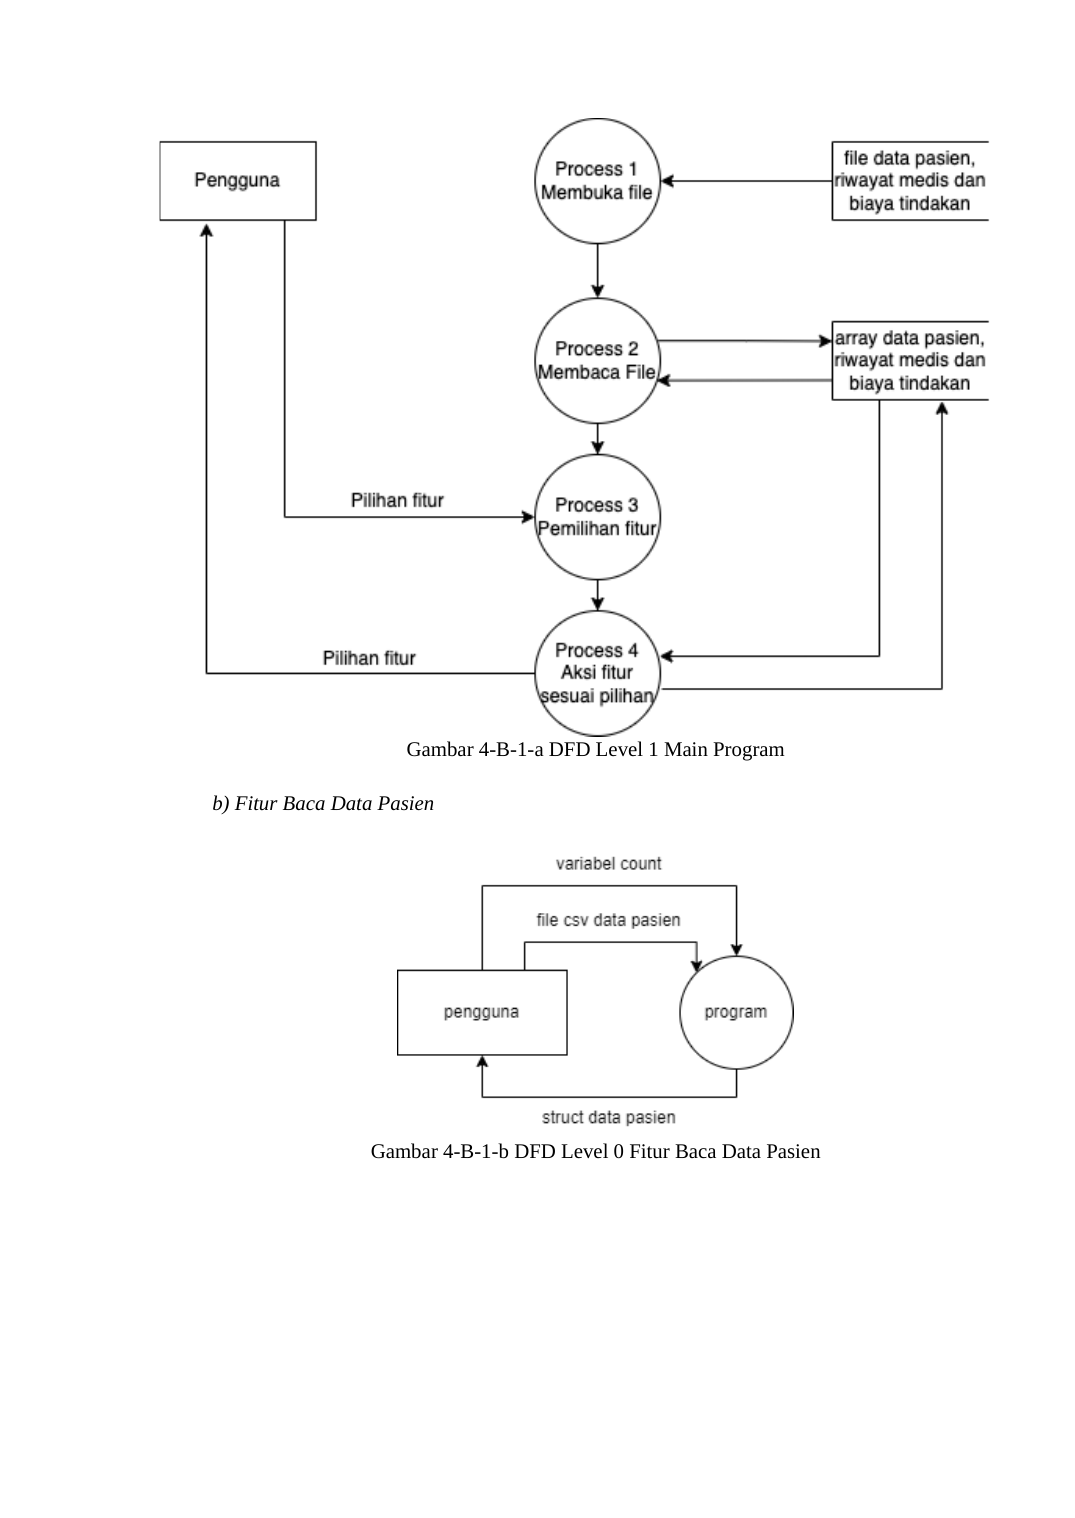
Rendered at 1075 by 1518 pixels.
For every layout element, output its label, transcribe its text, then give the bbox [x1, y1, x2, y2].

picture [397, 843, 794, 1139]
subtitle Fitur Baca Data Pasien [159, 791, 957, 815]
picture [159, 118, 990, 737]
text Gambar 4-B-1-a DFD Level 1 Main Program [234, 737, 957, 761]
text Gambar 4-B-1-b DFD Level 0 Fitur Baca Data Pasien [234, 1139, 957, 1163]
